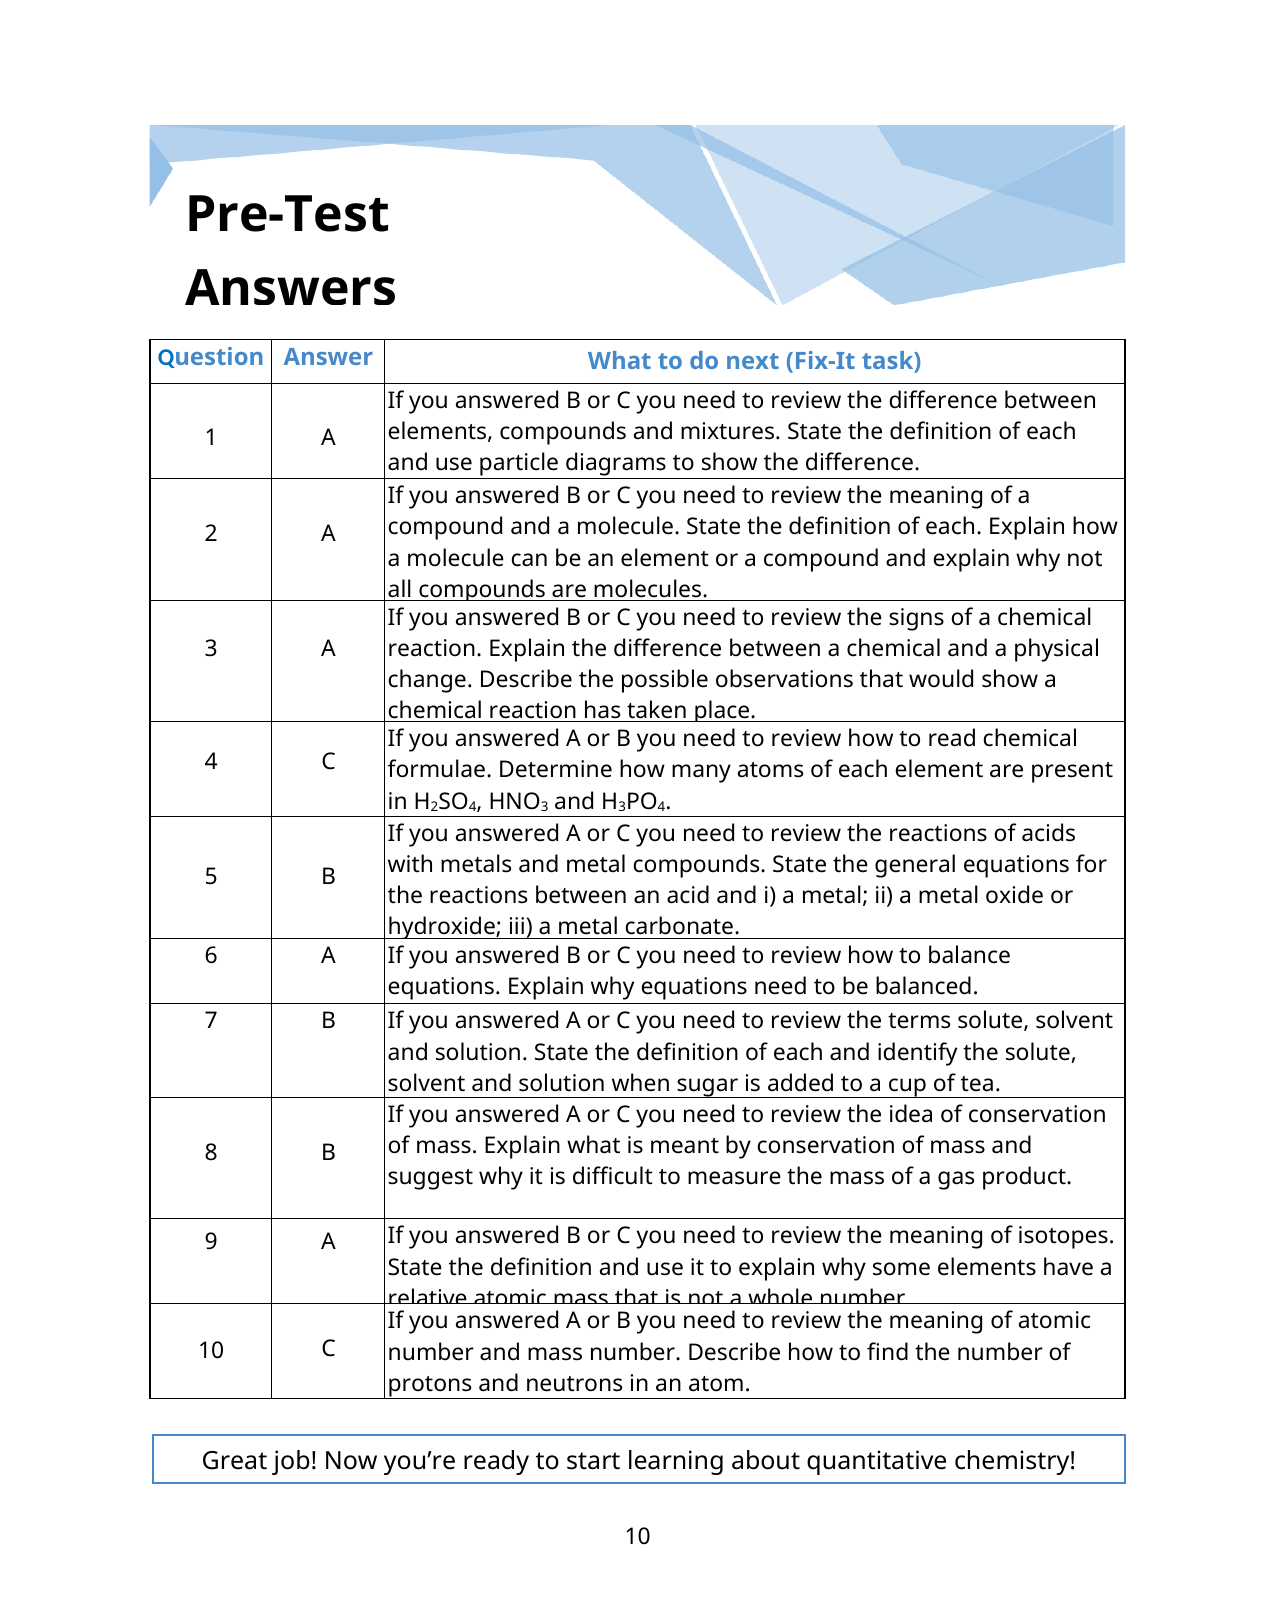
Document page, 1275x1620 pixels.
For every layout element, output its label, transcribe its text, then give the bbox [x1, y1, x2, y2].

table_cell 7 [151, 1004, 271, 1097]
table_cell 9 [151, 1219, 271, 1303]
table_header Answer [272, 340, 384, 383]
picture [330, 283, 340, 288]
picture [293, 284, 303, 305]
table_cell B [272, 817, 384, 938]
table_cell 4 [151, 722, 271, 816]
table_cell A [272, 479, 384, 599]
picture [149, 125, 1125, 305]
table_cell If you answered B or C you need to review the signs of a chemical reaction. Explain the difference between a chemical and a physical change. Describe the possible observations that would show a chemical reaction has taken place. [385, 601, 1124, 721]
table_cell A [272, 1219, 384, 1303]
table_cell If you answered B or C you need to review the meaning of isotopes. State the definition and use it to explain why some elements have a relative atomic mass that is not a whole number. [385, 1219, 1124, 1303]
table_cell C [272, 722, 384, 816]
table_cell If you answered A or C you need to review the reactions of acids with metals and metal compounds. State the general equations for the reactions between an acid and i) a metal; ii) a metal oxide or hydroxide; iii) a metal carbonate. [385, 817, 1124, 938]
table_cell If you answered B or C you need to review the difference between elements, compounds and mixtures. State the definition of each and use particle diagrams to show the difference. [385, 384, 1124, 478]
table_cell B [272, 1098, 384, 1218]
picture [198, 276, 207, 290]
table_header Question [151, 340, 271, 383]
picture [193, 297, 211, 305]
table_cell 8 [151, 1098, 271, 1218]
table_cell If you answered B or C you need to review how to balance equations. Explain why equations need to be balanced. [385, 939, 1124, 1003]
table_cell 3 [151, 601, 271, 721]
table_cell A [272, 384, 384, 478]
table_cell 5 [151, 817, 271, 938]
table_cell 10 [151, 1304, 271, 1398]
table_cell A [272, 601, 384, 721]
table_cell 1 [151, 384, 271, 478]
table_cell If you answered A or C you need to review the terms solute, solvent and solution. State the definition of each and identify the solute, solvent and solution when sugar is added to a cup of tea. [385, 1004, 1124, 1097]
table_cell If you answered B or C you need to review the meaning of a compound and a molecule. State the definition of each. Explain how a molecule can be an element or a compound and explain why not all compounds are molecules. [385, 479, 1124, 599]
table_cell If you answered A or B you need to review the meaning of atomic number and mass number. Describe how to find the number of protons and neutrons in an atom. [385, 1304, 1124, 1398]
table_cell If you answered A or C you need to review the idea of conservation of mass. Explain what is meant by conservation of mass and suggest why it is difficult to measure the mass of a gas product. [385, 1098, 1124, 1218]
table_cell C [272, 1304, 384, 1398]
table_cell 2 [151, 479, 271, 599]
table_header What to do next (Fix-It task) [385, 340, 1124, 383]
table_cell 6 [151, 939, 271, 1003]
table_cell A [272, 939, 384, 1003]
table_cell If you answered A or B you need to review how to read chemical formulae. Determine how many atoms of each element are present in H2SO4, HNO3 and H3PO4. [385, 722, 1124, 816]
table_cell B [272, 1004, 384, 1097]
picture [230, 283, 241, 305]
